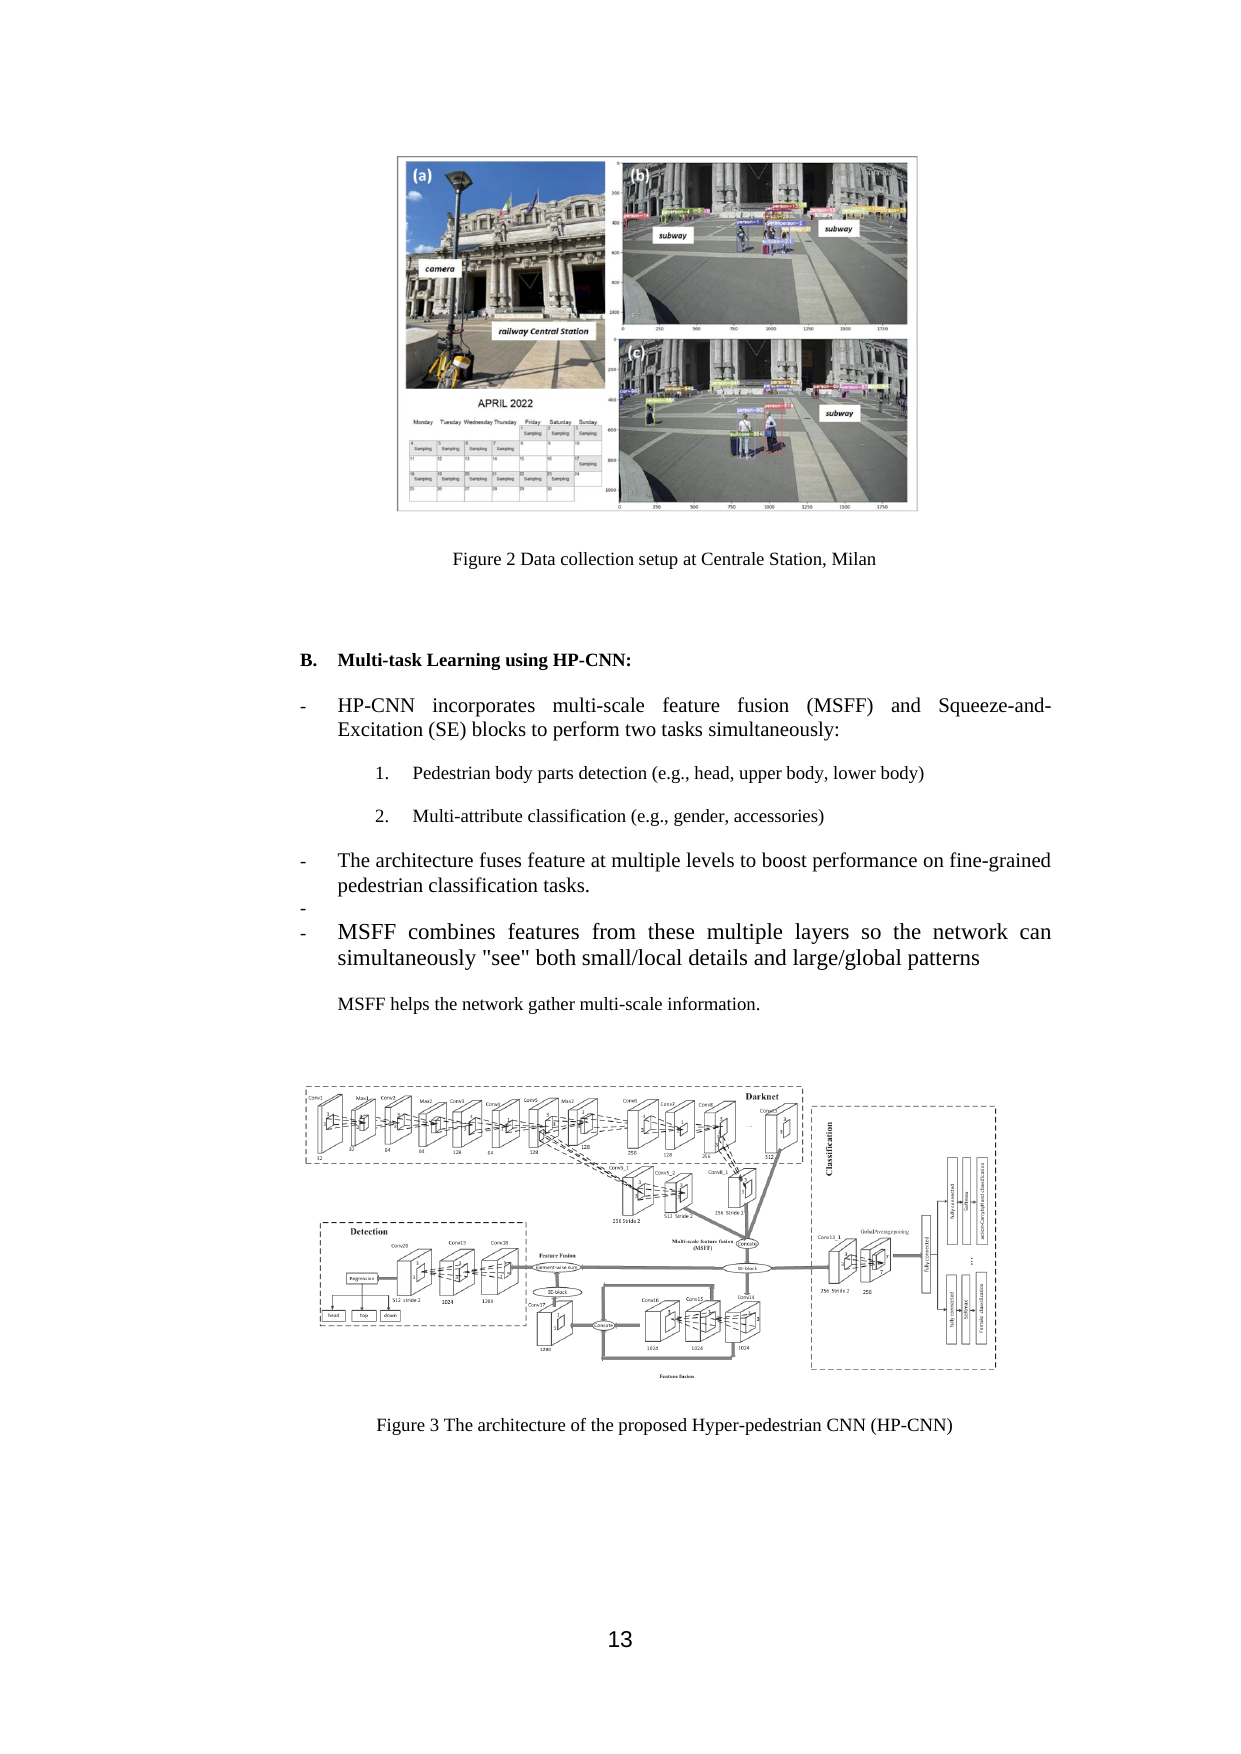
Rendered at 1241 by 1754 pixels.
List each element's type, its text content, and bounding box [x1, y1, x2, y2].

list MSFF combines features from these multiple layers so the network can simultaneously "see" both small/local details and large/global patterns [300, 918, 1053, 971]
list The architecture fuses feature at multiple levels to boost performance on fine-grained pedestrian classification tasks. [300, 848, 1053, 897]
text Figure 2 Data collection setup at Centrale Station, Milan [187, 548, 1053, 569]
list Multi-task Learning using HP-CNN: [300, 649, 1053, 671]
text Figure 3 The architecture of the proposed Hyper-pedestrian CNN (HP-CNN) [187, 1414, 1053, 1436]
list Multi-attribute classification (e.g., gender, accessories) [375, 805, 1053, 827]
picture [283, 1064, 1033, 1385]
picture [388, 150, 927, 519]
list MSFF helps the network gather multi-scale information. [337, 992, 1053, 1014]
list Pedestrian body parts detection (e.g., head, upper body, lower body) [375, 762, 1053, 784]
list HP-CNN incorporates multi-scale feature fusion (MSFF) and Squeeze-and-Excitation (SE) blocks to perform two tasks simultaneously: [300, 692, 1053, 741]
